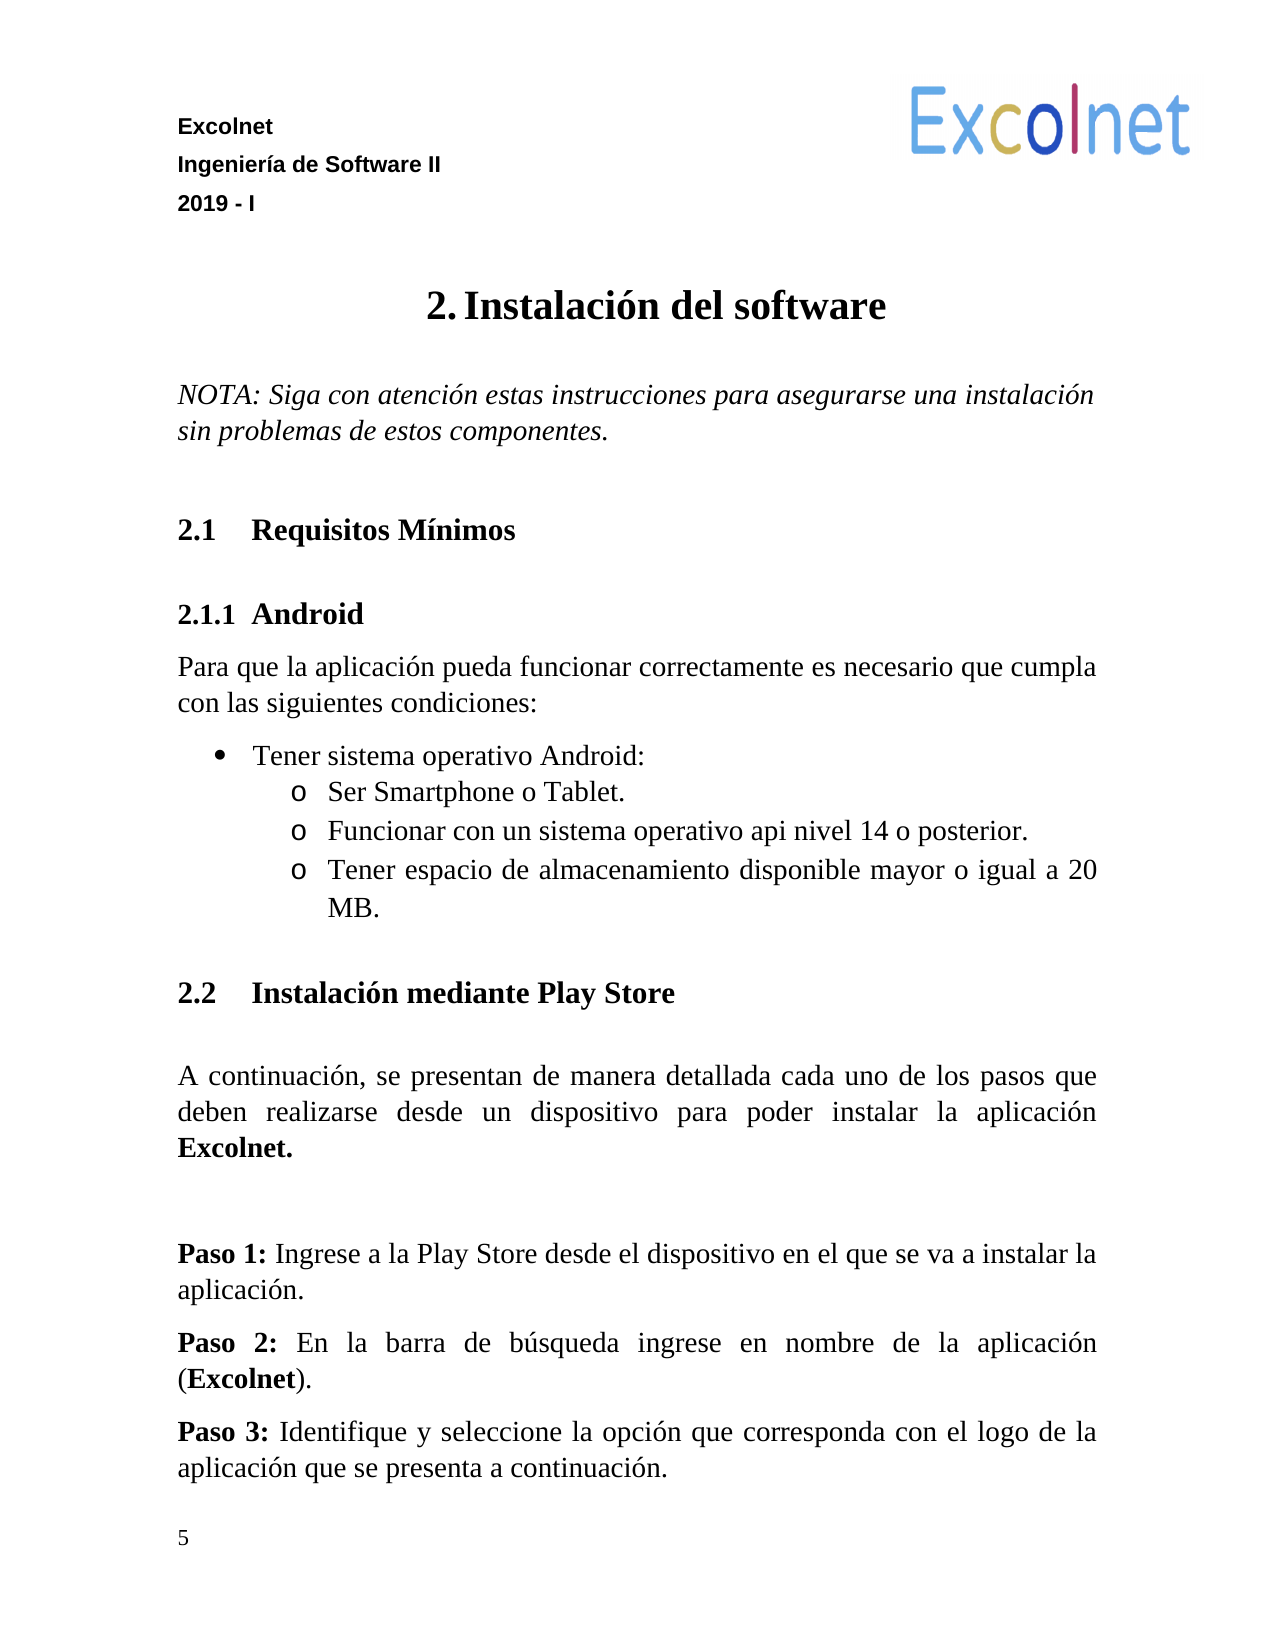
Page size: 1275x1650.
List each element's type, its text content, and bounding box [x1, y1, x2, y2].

text A continuación, se presentan de manera detallada cada uno de los pasos que deben realizarse desde un dispositivo para poder instalar la aplicación Excolnet. [177, 1058, 1098, 1164]
subtitle Instalación del software [215, 281, 1098, 328]
list Ser Smartphone o Tablet. [290, 774, 1098, 810]
list Tener sistema operativo Android: [215, 738, 1098, 772]
list Funcionar con un sistema operativo api nivel 14 o posterior. [290, 813, 1098, 849]
text Paso 3: Identifique y seleccione la opción que corresponda con el logo de la aplicación que se presenta a continuación. [177, 1414, 1098, 1484]
subtitle 2.1 Requisitos Mínimos [177, 511, 1098, 547]
text Para que la aplicación pueda funcionar correctamente es necesario que cumpla con las siguientes condiciones: [177, 649, 1098, 719]
picture [889, 74, 1205, 159]
list Tener espacio de almacenamiento disponible mayor o igual a 20 MB. [290, 852, 1098, 924]
text NOTA: Siga con atención estas instrucciones para asegurarse una instalación sin problemas de estos componentes. [177, 377, 1098, 447]
subtitle 2.2 Instalación mediante Play Store [177, 974, 1098, 1010]
text Paso 1: Ingrese a la Play Store desde el dispositivo en el que se va a instalar la aplicación. [177, 1236, 1098, 1306]
text Paso 2: En la barra de búsqueda ingrese en nombre de la aplicación (Excolnet). [177, 1325, 1098, 1395]
subtitle 2.1.1 Android [177, 595, 1098, 631]
